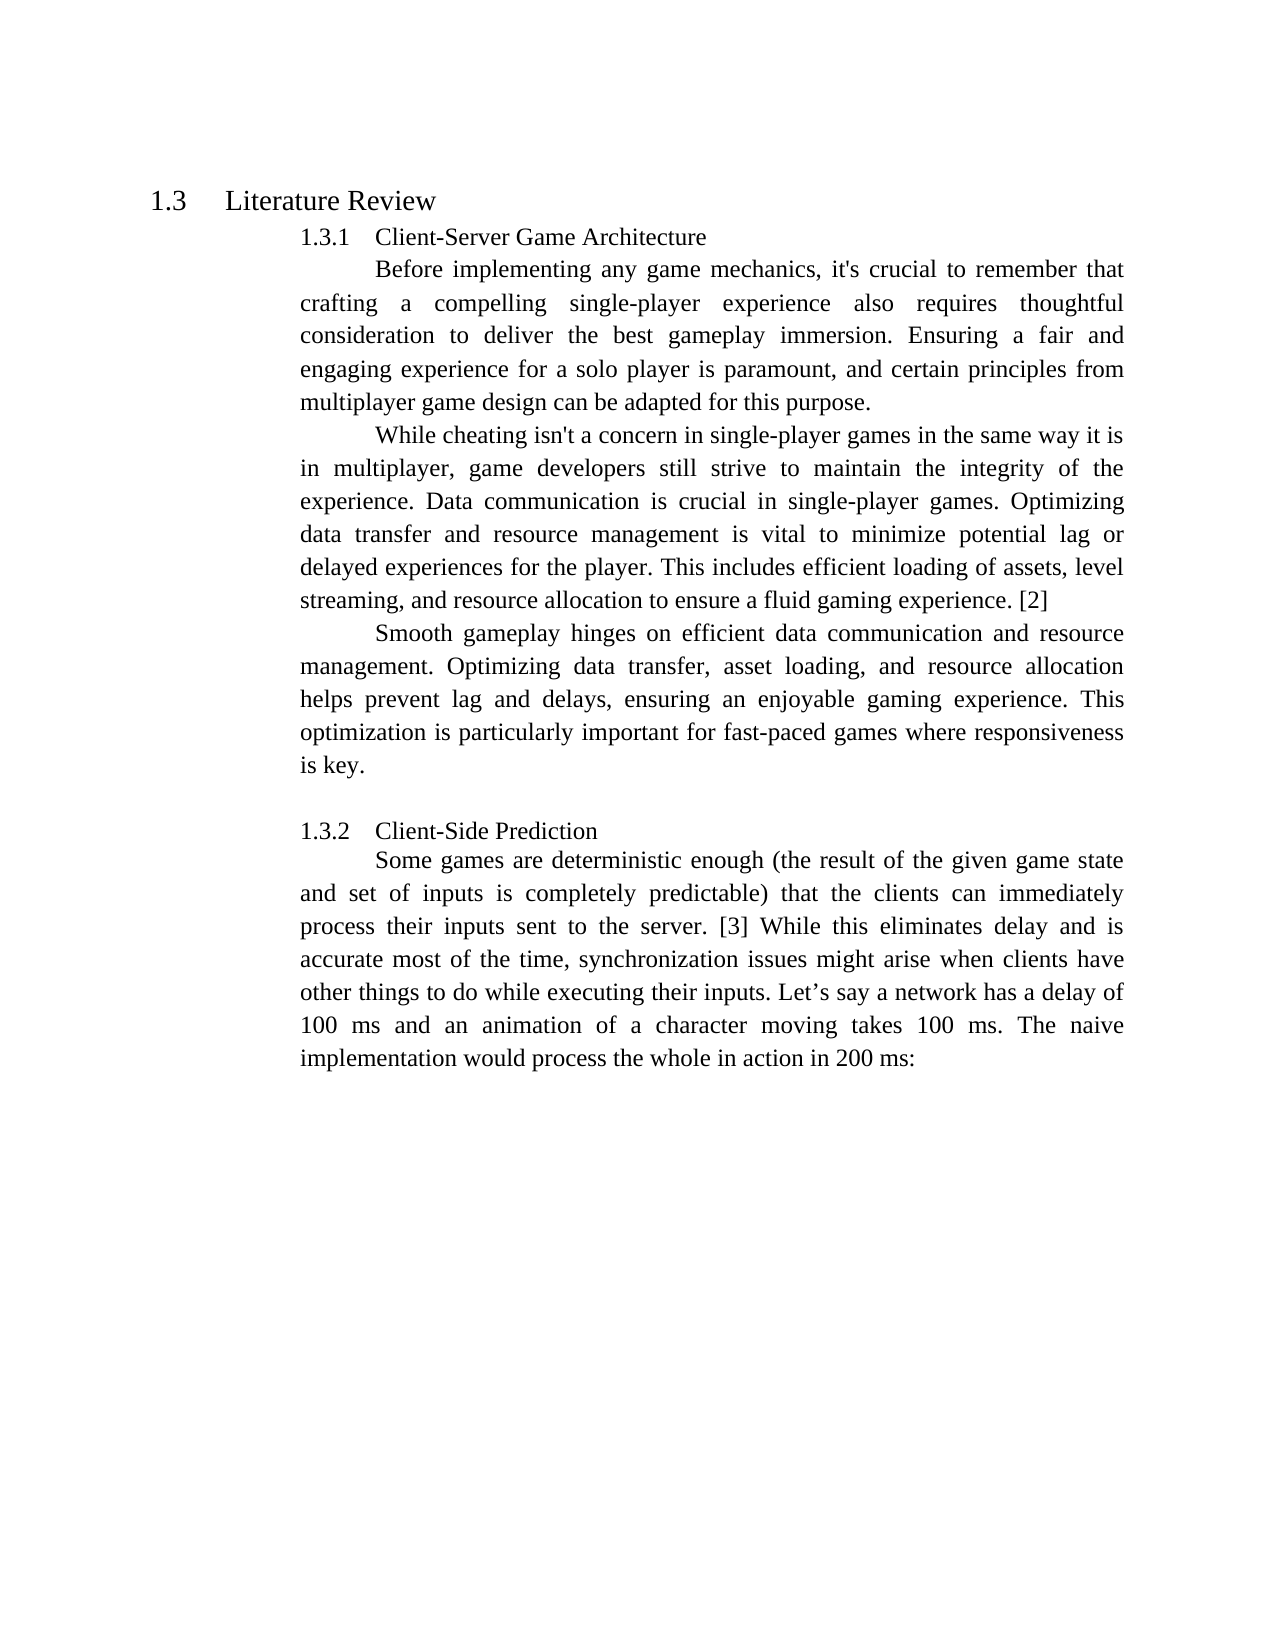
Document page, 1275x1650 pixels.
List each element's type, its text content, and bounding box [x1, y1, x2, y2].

subtitle 1.3.1 Client-Server Game Architecture [225, 222, 1125, 250]
subtitle 1.3.2 Client-Side Prediction [225, 816, 1125, 845]
text Smooth gameplay hinges on efficient data communication and resource management. Optimizing data transfer, asset loading, and resource allocation helps prevent lag and delays, ensuring an enjoyable gaming experience. This optimization is particularly important for fast-paced games where responsiveness is key. [300, 618, 1125, 779]
text Before implementing any game mechanics, it's crucial to remember that crafting a compelling single-player experience also requires thoughtful consideration to deliver the best gameplay immersion. Ensuring a fair and engaging experience for a solo player is paramount, and certain principles from multiplayer game design can be adapted for this purpose. [300, 254, 1125, 415]
text Some games are deterministic enough (the result of the given game state and set of inputs is completely predictable) that the clients can immediately process their inputs sent to the server. [3] While this eliminates delay and is accurate most of the time, synchronization issues might arise when clients have other things to do while executing their inputs. Let’s say a network has a delay of 100 ms and an animation of a character moving takes 100 ms. The naive implementation would process the whole in action in 200 ms: [300, 845, 1125, 1072]
text While cheating isn't a concern in single-player games in the same way it is in multiplayer, game developers still strive to maintain the integrity of the experience. Data communication is crucial in single-player games. Optimizing data transfer and resource management is vital to minimize potential lag or delayed experiences for the player. This includes efficient loading of assets, level streaming, and resource allocation to ensure a fluid gaming experience. [2] [300, 420, 1125, 613]
subtitle 1.3 Literature Review [150, 183, 1125, 217]
